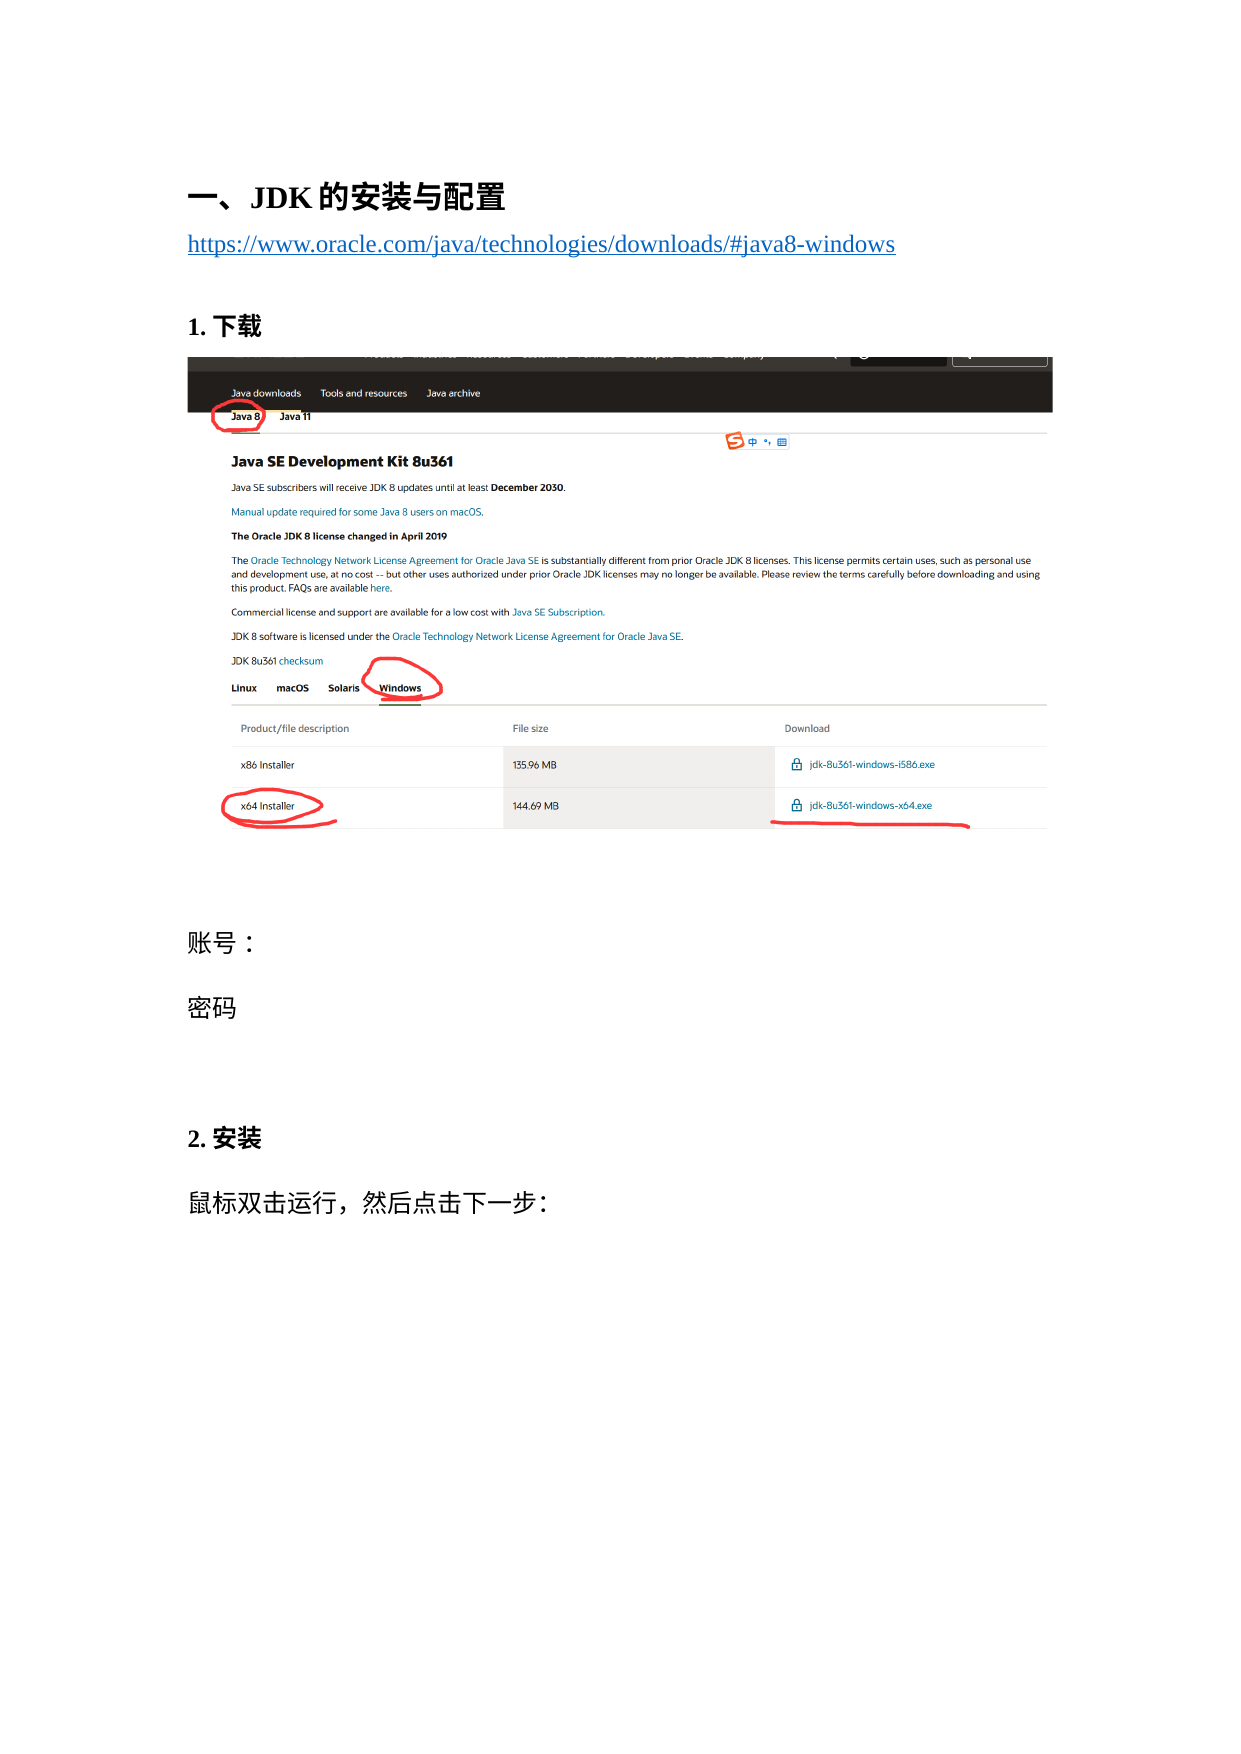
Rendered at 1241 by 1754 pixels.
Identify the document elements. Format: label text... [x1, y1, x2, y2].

text https://www.oracle.com/java/technologies/downloads/#java8-windows [187, 227, 1053, 259]
text 一、JDK的安装与配置 [187, 162, 1053, 227]
text 2. 安装 [187, 1104, 1053, 1169]
text 账号 ： [187, 909, 1053, 974]
text 鼠标双击运行，然后点击下一步： [187, 1169, 1053, 1234]
text 密码 [187, 974, 1053, 1039]
picture [187, 357, 1053, 850]
text 1. 下载 [187, 292, 1053, 357]
